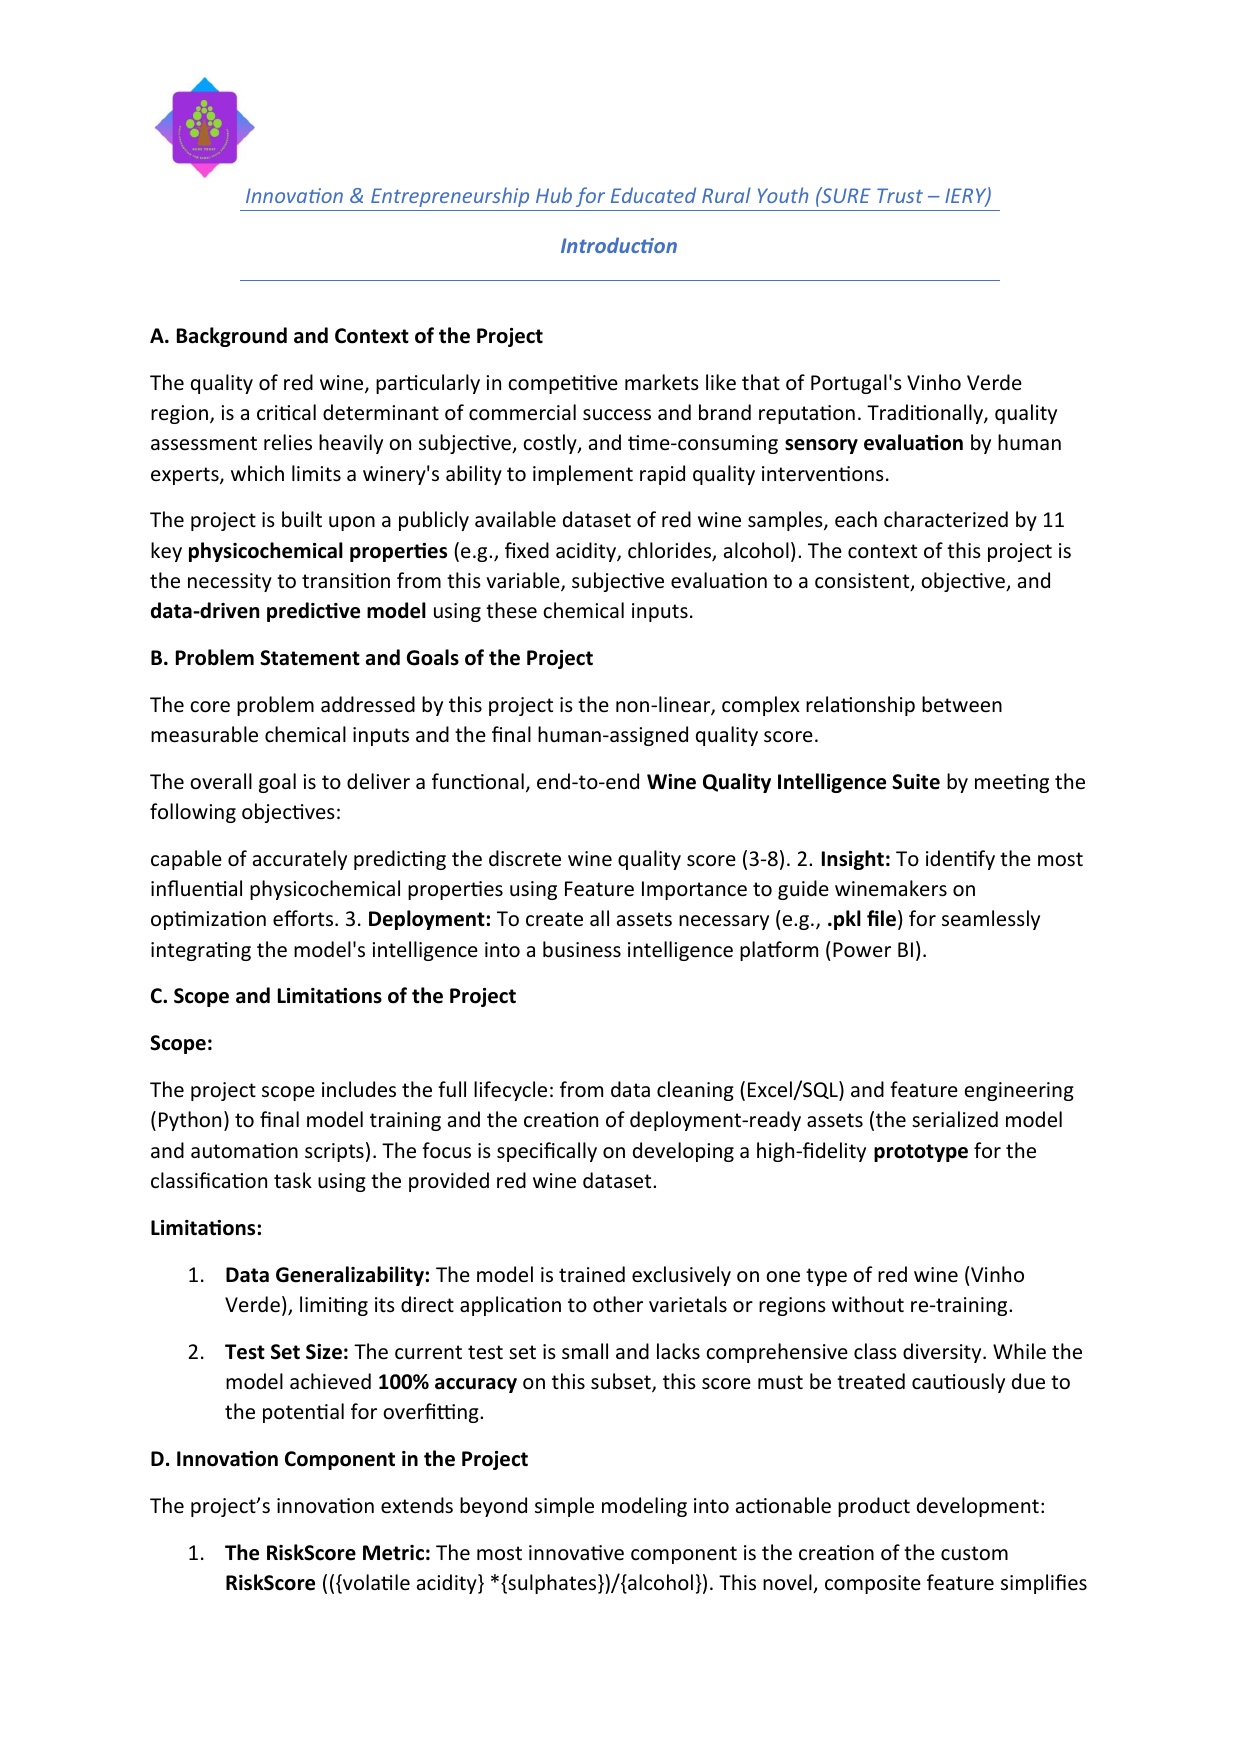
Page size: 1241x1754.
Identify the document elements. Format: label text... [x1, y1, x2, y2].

text The project scope includes the full lifecycle: from data cleaning (Excel/SQL) and feature engineering (Python) to final model training and the creation of deployment-ready assets (the serialized model and automation scripts). The focus is specifically on developing a high-fidelity prototype for the classification task using the provided red wine dataset. [150, 1075, 1090, 1194]
list Data Generalizability: The model is trained exclusively on one type of red wine (Vinho Verde), limiting its direct application to other varietals or regions without re-training. [187, 1260, 1090, 1318]
text The overall goal is to deliver a functional, end-to-end Wine Quality Intelligence Suite by meeting the following objectives: [150, 767, 1090, 825]
text Scope: [150, 1028, 1090, 1056]
text Limitations: [150, 1213, 1090, 1241]
text B. Problem Statement and Goals of the Project [150, 643, 1090, 671]
text D. Innovation Component in the Project [150, 1444, 1090, 1472]
list Test Set Size: The current test set is small and lacks comprehensive class diversity. While the model achieved 100% accuracy on this subset, this score must be treated cautiously due to the potential for overfitting. [187, 1337, 1090, 1425]
text The quality of red wine, particularly in competitive markets like that of Portugal's Vinho Verde region, is a critical determinant of commercial success and brand reputation. Traditionally, quality assessment relies heavily on subjective, costly, and time-consuming sensory evaluation by human experts, which limits a winery's ability to implement rapid quality interventions. [150, 368, 1090, 487]
picture [150, 73, 258, 182]
text capable of accurately predicting the discrete wine quality score (3-8). 2. Insight: To identify the most influential physicochemical properties using Feature Importance to guide winemakers on optimization efforts. 3. Deployment: To create all assets necessary (e.g., .pkl file) for seamlessly integrating the model's intelligence into a business intelligence platform (Power BI). [150, 844, 1090, 963]
text The project is built upon a publicly available dataset of red wine samples, each characterized by 11 key physicochemical properties (e.g., fixed acidity, chlorides, alcohol). The context of this project is the necessity to transition from this variable, subjective evaluation to a consistent, objective, and data-driven predictive model using these chemical inputs. [150, 506, 1090, 624]
text A. Background and Context of the Project [150, 321, 1090, 349]
text The core problem addressed by this project is the non-linear, complex relationship between measurable chemical inputs and the final human-assigned quality score. [150, 690, 1090, 748]
text C. Scope and Limitations of the Project [150, 982, 1090, 1009]
text The project’s innovation extends beyond simple modeling into actionable product development: [150, 1491, 1090, 1519]
text Introduction [240, 211, 1000, 280]
